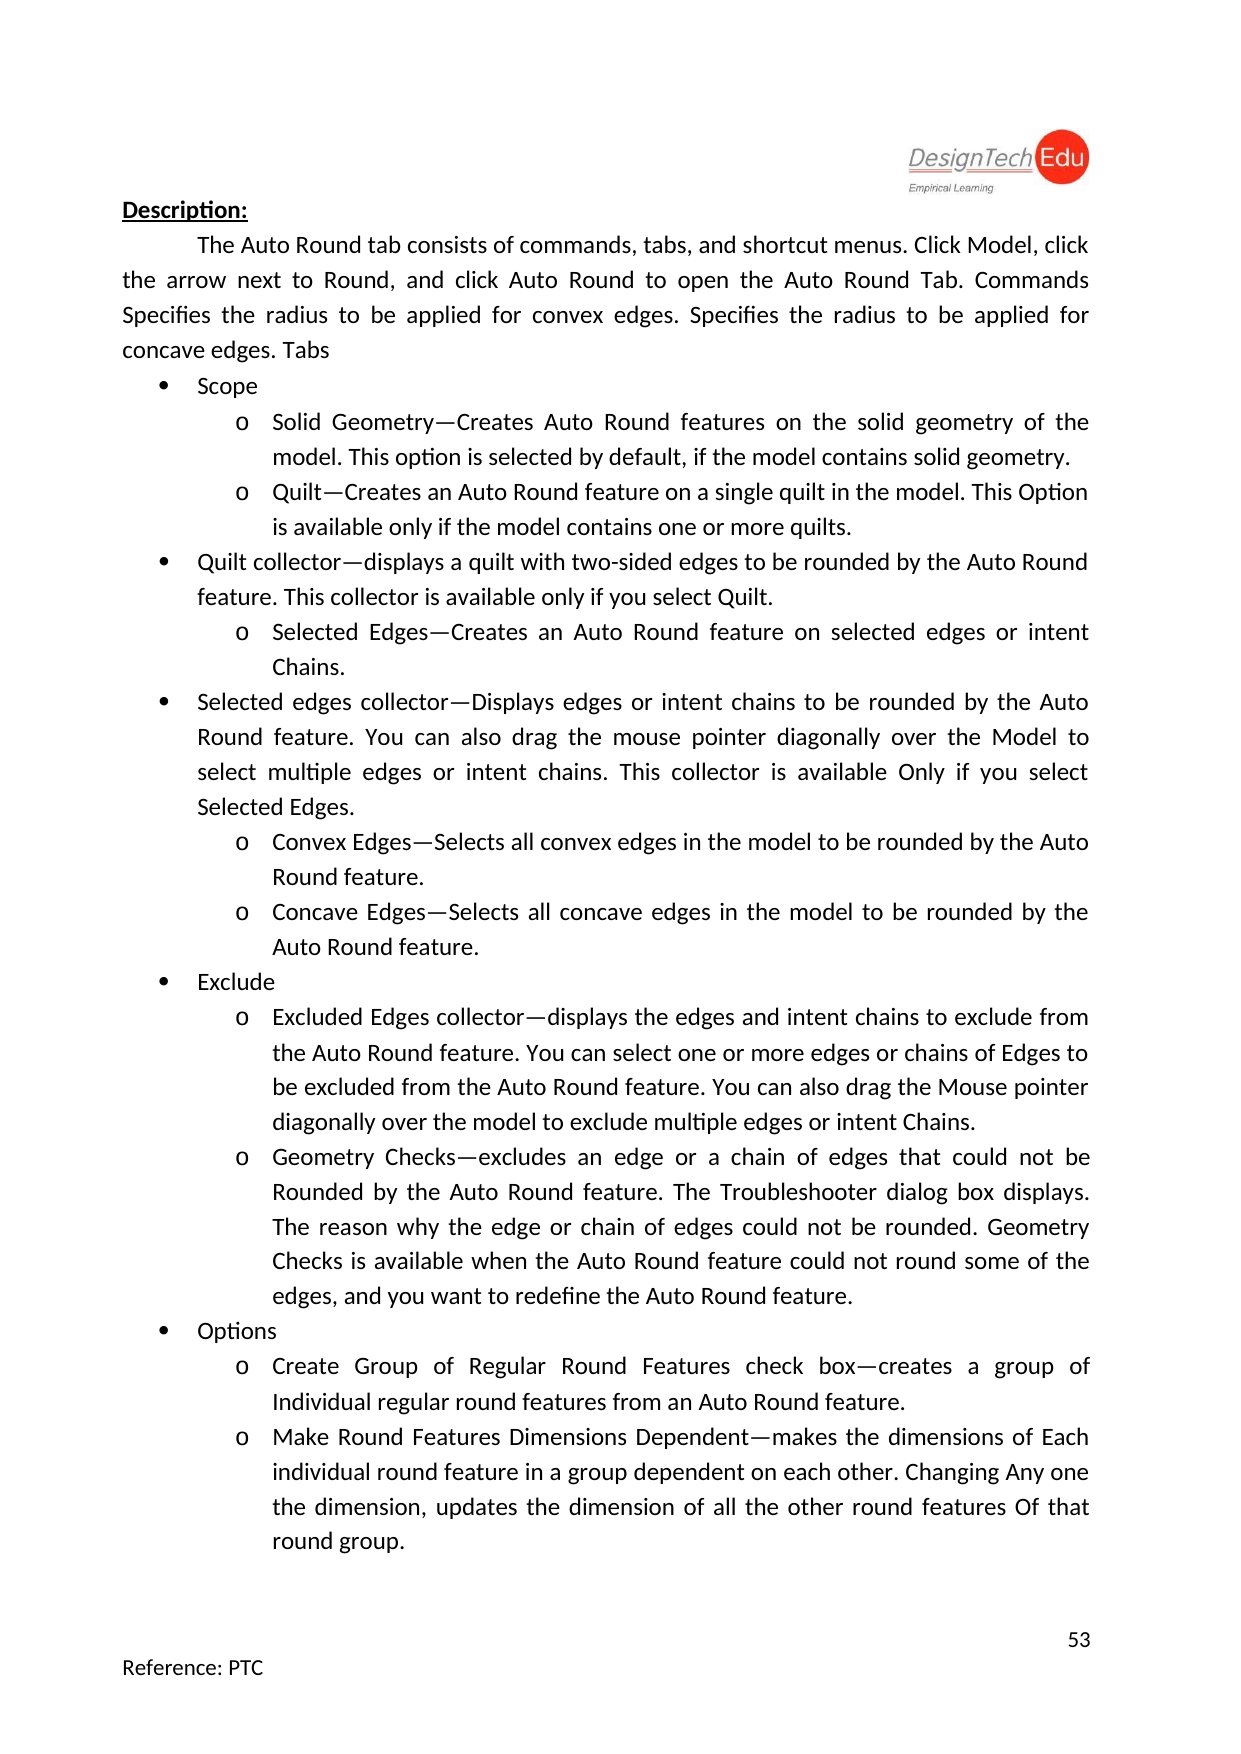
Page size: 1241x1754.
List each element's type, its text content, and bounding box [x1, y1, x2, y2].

list Excluded Edges collector—displays the edges and intent chains to exclude from the Auto Round feature. You can select one or more edges or chains of Edges to be excluded from the Auto Round feature. You can also drag the Mouse pointer diagonally over the model to exclude multiple edges or intent Chains. [234, 1001, 1091, 1136]
picture [902, 129, 1090, 194]
list Convex Edges—Selects all convex edges in the model to be rounded by the Auto Round feature. [234, 826, 1090, 891]
list Concave Edges—Selects all concave edges in the model to be rounded by the Auto Round feature. [234, 896, 1090, 962]
text The Auto Round tab consists of commands, tabs, and shortcut menus. Click Model, click the arrow next to Round, and click Auto Round to open the Auto Round Tab. Commands Specifies the radius to be applied for convex edges. Specifies the radius to be applied for concave edges. Tabs [122, 229, 1090, 365]
list Quilt collector—displays a quilt with two-sided edges to be rounded by the Auto Round feature. This collector is available only if you select Quilt. [159, 546, 1090, 611]
list Exclude [159, 966, 1167, 996]
list Scope [159, 369, 1167, 401]
list Selected Edges—Creates an Auto Round feature on selected edges or intent Chains. [234, 616, 1091, 682]
list Selected edges collector—Displays edges or intent chains to be rounded by the Auto Round feature. You can also drag the mouse pointer diagonally over the Model to select multiple edges or intent chains. This collector is available Only if you select Selected Edges. [159, 686, 1091, 821]
list Make Round Features Dimensions Dependent—makes the dimensions of Each individual round feature in a group dependent on each other. Changing Any one the dimension, updates the dimension of all the other round features Of that round group. [234, 1421, 1091, 1556]
list Geometry Checks—excludes an edge or a chain of edges that could not be Rounded by the Auto Round feature. The Troubleshooter dialog box displays. The reason why the edge or chain of edges could not be rounded. Geometry Checks is available when the Auto Round feature could not round some of the edges, and you want to redefine the Auto Round feature. [234, 1141, 1091, 1310]
list Create Group of Regular Round Features check box—creates a group of Individual regular round features from an Auto Round feature. [234, 1350, 1091, 1416]
list Options [159, 1315, 1167, 1346]
list Quilt—Creates an Auto Round feature on a single quilt in the model. This Option is available only if the model contains one or more quilts. [234, 476, 1090, 542]
subtitle Description: [122, 194, 1167, 225]
list Solid Geometry—Creates Auto Round features on the solid geometry of the model. This option is selected by default, if the model contains solid geometry. [234, 406, 1091, 471]
